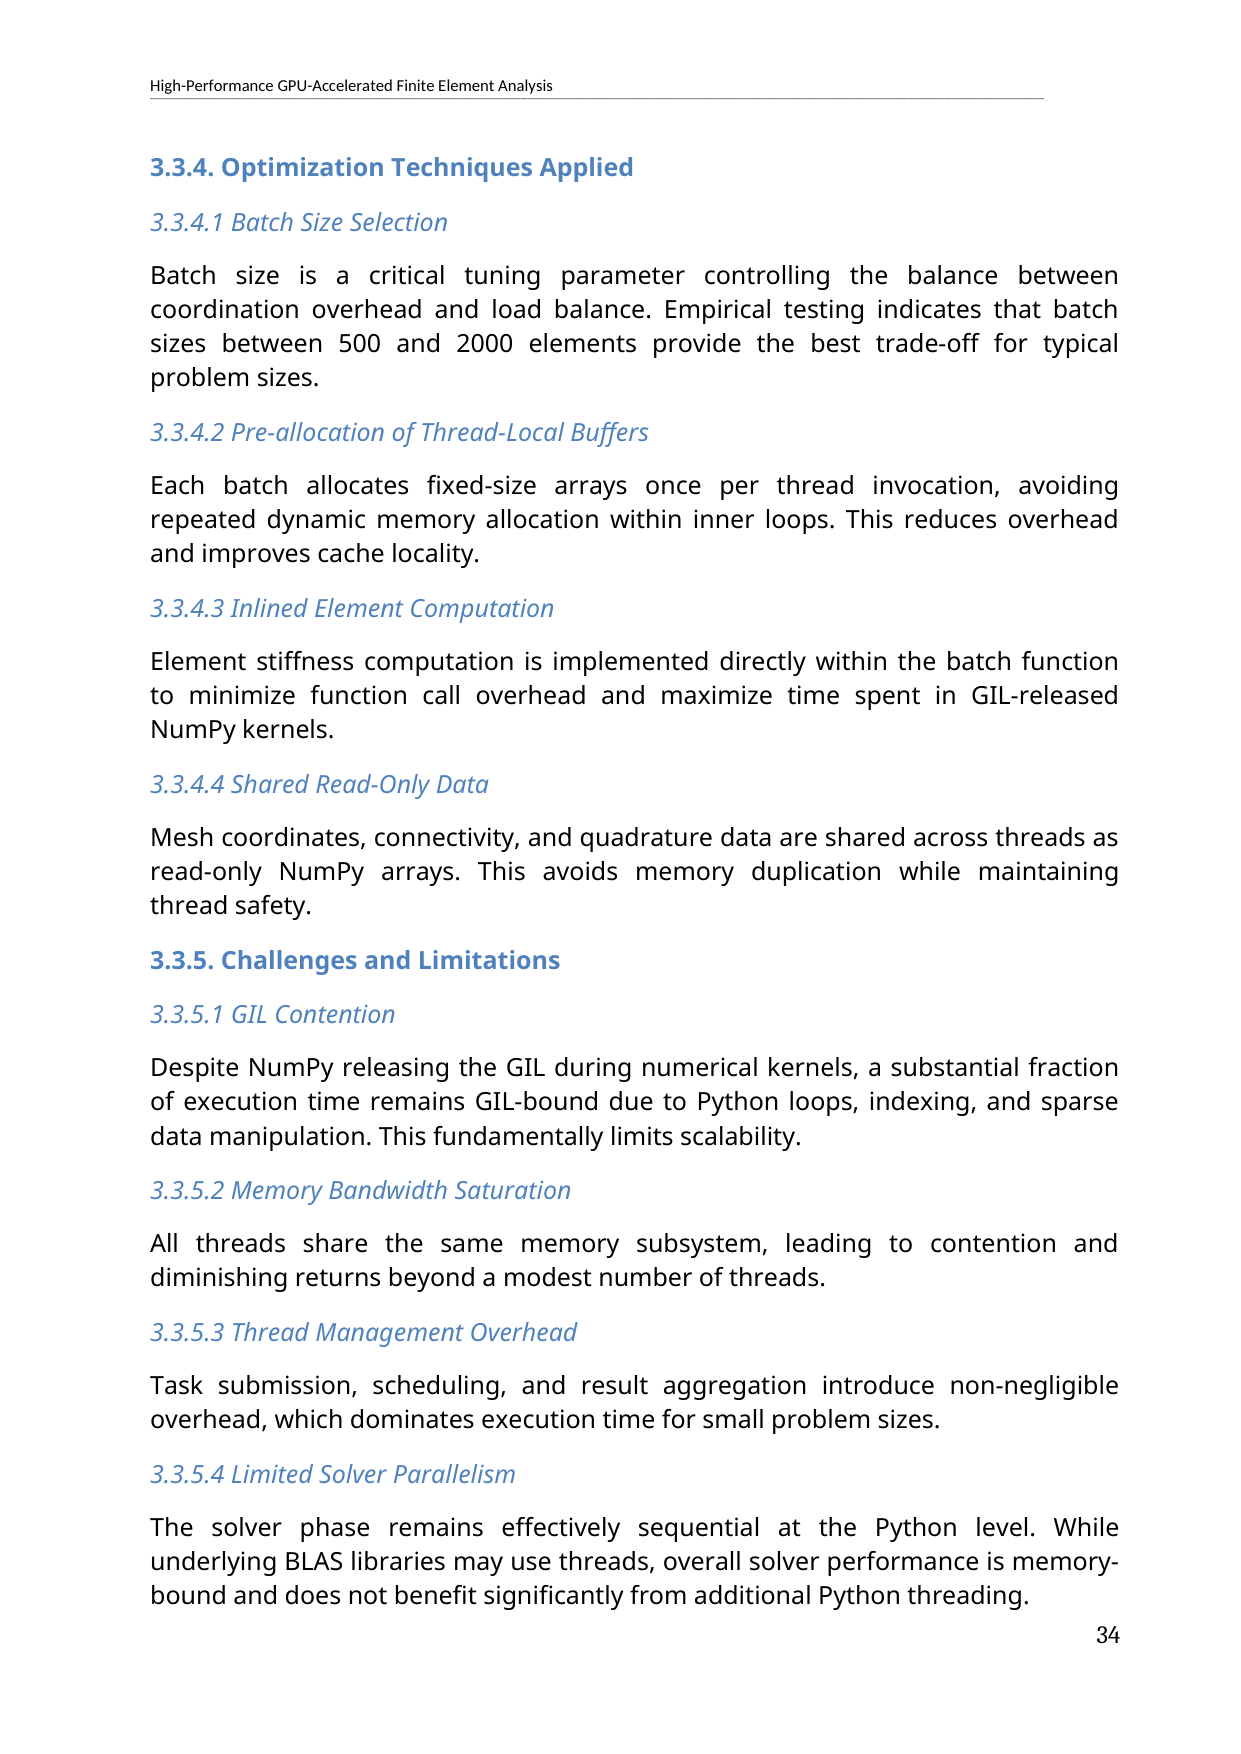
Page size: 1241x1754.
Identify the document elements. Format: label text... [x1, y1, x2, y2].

subtitle 3.3.4.3 Inlined Element Computation [150, 591, 1120, 625]
subtitle 3.3.4.4 Shared Read-Only Data [150, 766, 1120, 801]
text Despite NumPy releasing the GIL during numerical kernels, a substantial fraction of execution time remains GIL-bound due to Python loops, indexing, and sparse data manipulation. This fundamentally limits scalability. [150, 1050, 1120, 1152]
text The solver phase remains effectively sequential at the Python level. While underlying BLAS libraries may use threads, overall solver performance is memory-bound and does not benefit significantly from additional Python threading. [150, 1509, 1120, 1612]
subtitle 3.3.4. Optimization Techniques Applied [150, 150, 1120, 184]
subtitle 3.3.5.3 Thread Management Overhead [150, 1315, 1120, 1349]
subtitle 3.3.4.2 Pre-allocation of Thread-Local Buffers [150, 415, 1120, 449]
subtitle 3.3.5.1 GIL Contention [150, 997, 1120, 1031]
text Each batch allocates fixed-size arrays once per thread invocation, avoiding repeated dynamic memory allocation within inner loops. This reduces overhead and improves cache locality. [150, 468, 1120, 570]
text Batch size is a critical tuning parameter controlling the balance between coordination overhead and load balance. Empirical testing indicates that batch sizes between 500 and 2000 elements provide the best trade-off for typical problem sizes. [150, 258, 1120, 394]
text All threads share the same memory subsystem, leading to contention and diminishing returns beyond a modest number of threads. [150, 1226, 1120, 1294]
subtitle 3.3.5.2 Memory Bandwidth Saturation [150, 1173, 1120, 1207]
text Mesh coordinates, connectivity, and quadrature data are shared across threads as read-only NumPy arrays. This avoids memory duplication while maintaining thread safety. [150, 819, 1120, 921]
text Task submission, scheduling, and result aggregation introduce non-negligible overhead, which dominates execution time for small problem sizes. [150, 1368, 1120, 1436]
subtitle 3.3.4.1 Batch Size Selection [150, 205, 1120, 239]
subtitle 3.3.5.4 Limited Solver Parallelism [150, 1457, 1120, 1491]
subtitle 3.3.5. Challenges and Limitations [150, 942, 1120, 976]
text Element stiffness computation is implemented directly within the batch function to minimize function call overhead and maximize time spent in GIL-released NumPy kernels. [150, 643, 1120, 746]
